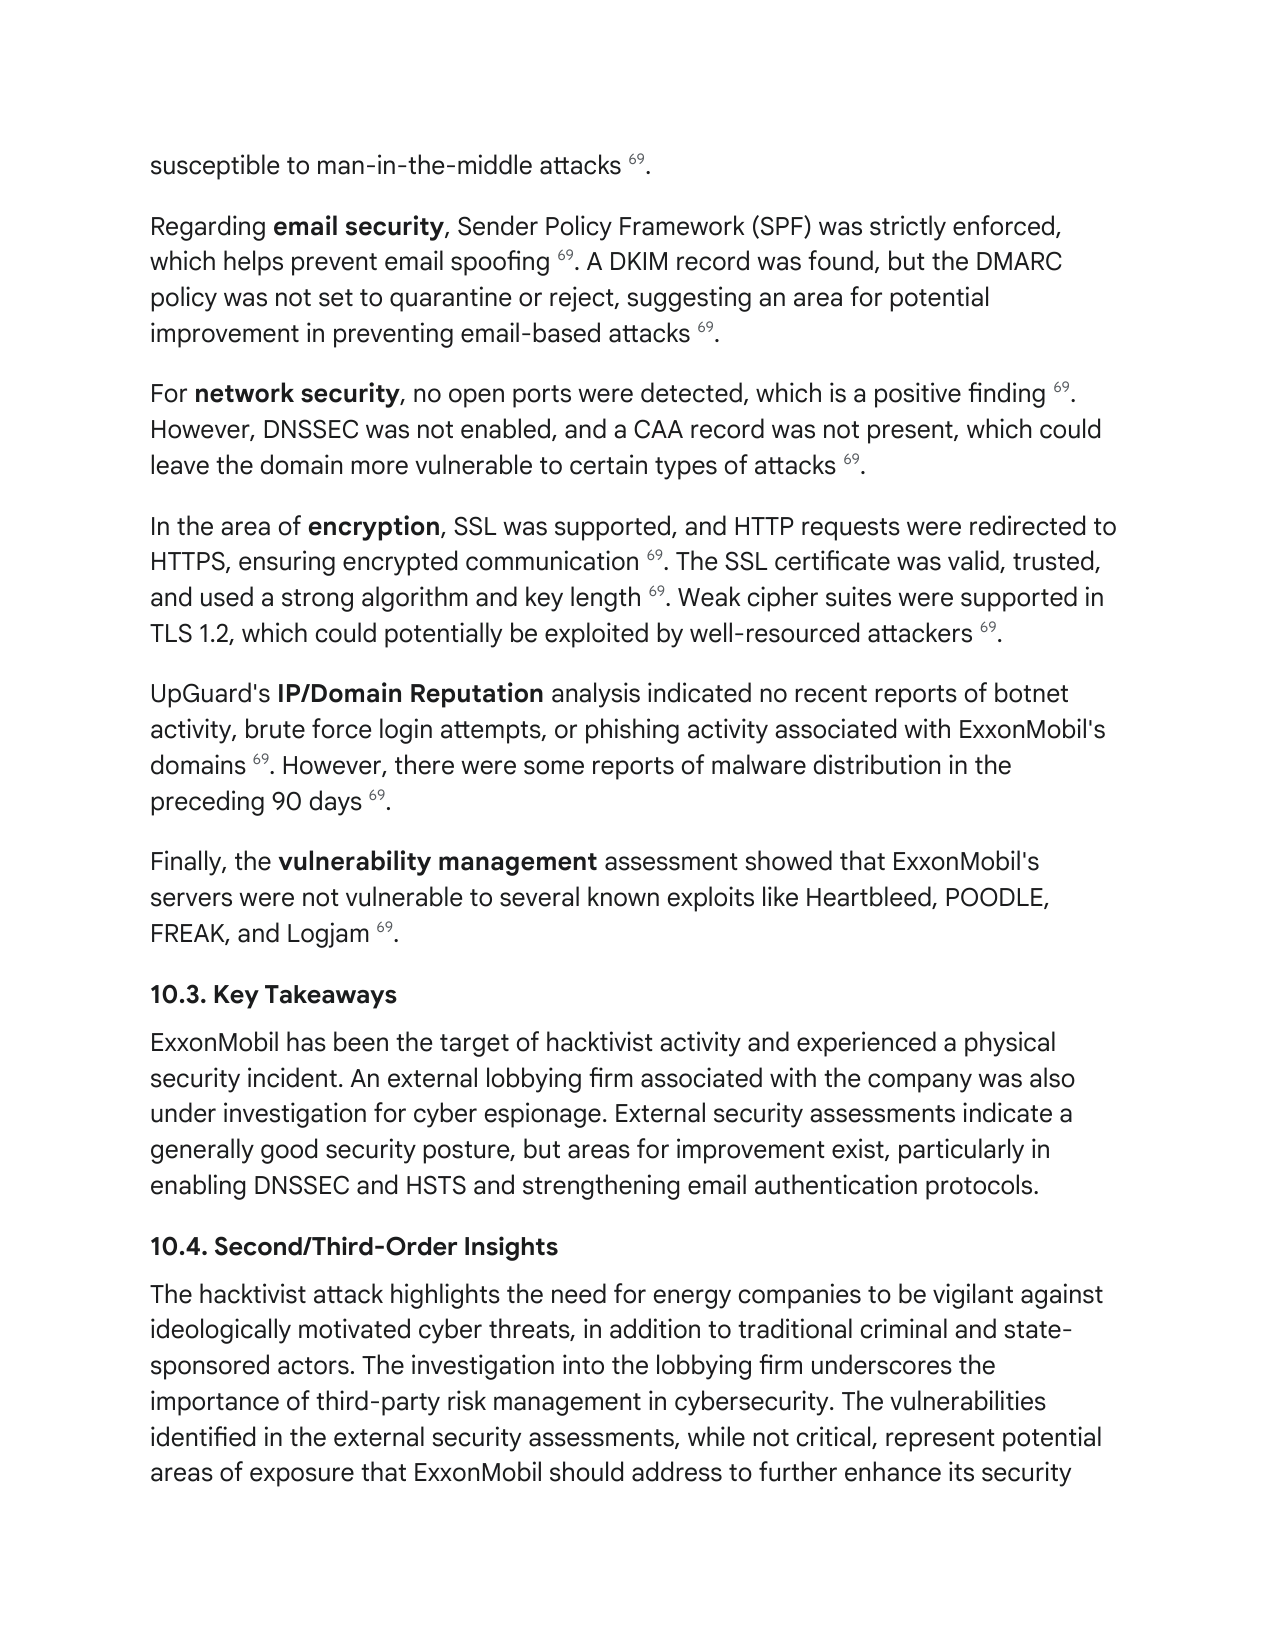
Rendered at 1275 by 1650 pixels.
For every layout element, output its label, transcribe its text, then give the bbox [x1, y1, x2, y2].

text Regarding email security, Sender Policy Framework (SPF) was strictly enforced, which helps prevent email spoofing 69. A DKIM record was found, but the DMARC policy was not set to quarantine or reject, suggesting an area for potential improvement in preventing email-based attacks 69. [150, 211, 1125, 349]
text In the area of encryption, SSL was supported, and HTTP requests were redirected to HTTPS, ensuring encrypted communication 69. The SSL certificate was valid, trusted, and used a strong algorithm and key length 69. Weak cipher suites were supported in TLS 1.2, which could potentially be exploited by well-resourced attackers 69. [150, 511, 1125, 649]
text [150, 1279, 1125, 1489]
text Finally, the vulnerability management assessment showed that ExxonMobil's servers were not vulnerable to several known exploits like Heartbleed, POODLE, FREAK, and Logjam 69. [150, 847, 1125, 949]
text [150, 150, 1125, 181]
text ExxonMobil has been the target of hacktivist activity and experienced a physical security incident. An external lobbying firm associated with the company was also under investigation for cyber espionage. External security assessments indicate a generally good security posture, but areas for improvement exist, particularly in enabling DNSSEC and HSTS and strengthening email authentication protocols. [150, 1027, 1125, 1201]
text UpGuard's IP/Domain Reputation analysis indicated no recent reports of botnet activity, brute force login attempts, or phishing activity associated with ExxonMobil's domains 69. However, there were some reports of malware distribution in the preceding 90 days 69. [150, 679, 1125, 817]
subtitle 10.4. Second/Third-Order Insights [150, 1231, 1125, 1262]
subtitle 10.3. Key Takeaways [150, 979, 1125, 1010]
text For network security, no open ports were detected, which is a positive finding 69. However, DNSSEC was not enabled, and a CAA record was not present, which could leave the domain more vulnerable to certain types of attacks 69. [150, 379, 1125, 481]
